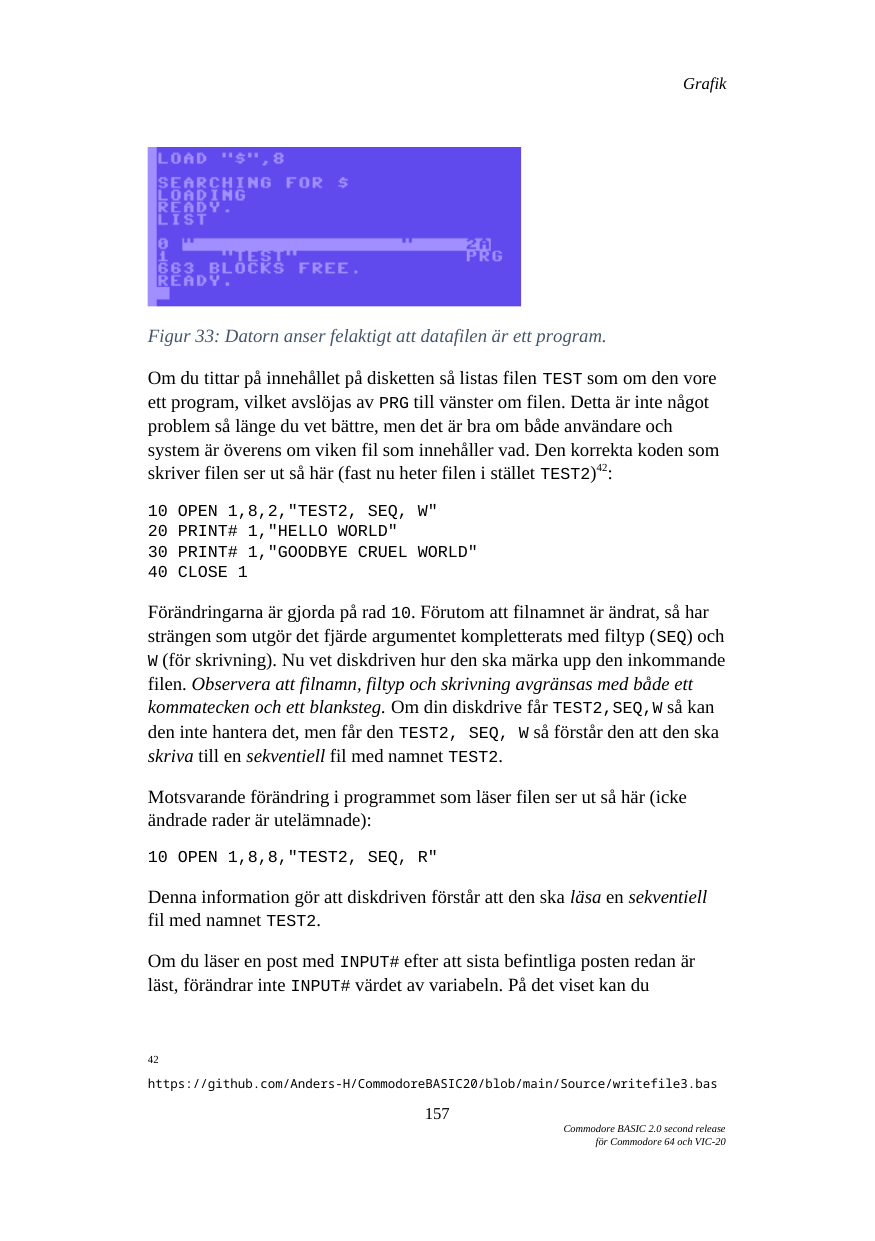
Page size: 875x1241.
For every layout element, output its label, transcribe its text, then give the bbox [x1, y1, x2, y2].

text Motsvarande förändring i programmet som läser filen ser ut så här (icke ändrade rader är utelämnade): [148, 786, 726, 830]
text Figur 33: Datorn anser felaktigt att datafilen är ett program. [148, 324, 726, 346]
text Om du tittar på innehållet på disketten så listas filen TEST som om den vore ett program, vilket avslöjas av PRG till vänster om filen. Detta är inte något problem så länge du vet bättre, men det är bra om både användare och system är överens om viken fil som innehåller vad. Den korrekta koden som skriver filen ser ut så här (fast nu heter filen i stället TEST2): [148, 367, 726, 484]
text 10 OPEN 1,8,8,"TEST2, SEQ, R" [148, 849, 726, 868]
text 10 OPEN 1,8,2,"TEST2, SEQ, W" 20 PRINT# 1,"HELLO WORLD" 30 PRINT# 1,"GOODBYE CRUEL WORLD" 40 CLOSE 1 [148, 503, 726, 582]
text Förändringarna är gjorda på rad 10. Förutom att filnamnet är ändrat, så har strängen som utgör det fjärde argumentet kompletterats med filtyp (SEQ) och W (för skrivning). Nu vet diskdriven hur den ska märka upp den inkommande filen. Observera att filnamn, filtyp och skrivning avgränsas med både ett kommatecken och ett blanksteg. Om din diskdrive får TEST2,SEQ,W så kan den inte hantera det, men får den TEST2, SEQ, W så förstår den att den ska skriva till en sekventiell fil med namnet TEST2. [148, 601, 726, 767]
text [148, 950, 726, 997]
text Denna information gör att diskdriven förstår att den ska läsa en sekventiell fil med namnet TEST2. [148, 886, 726, 931]
